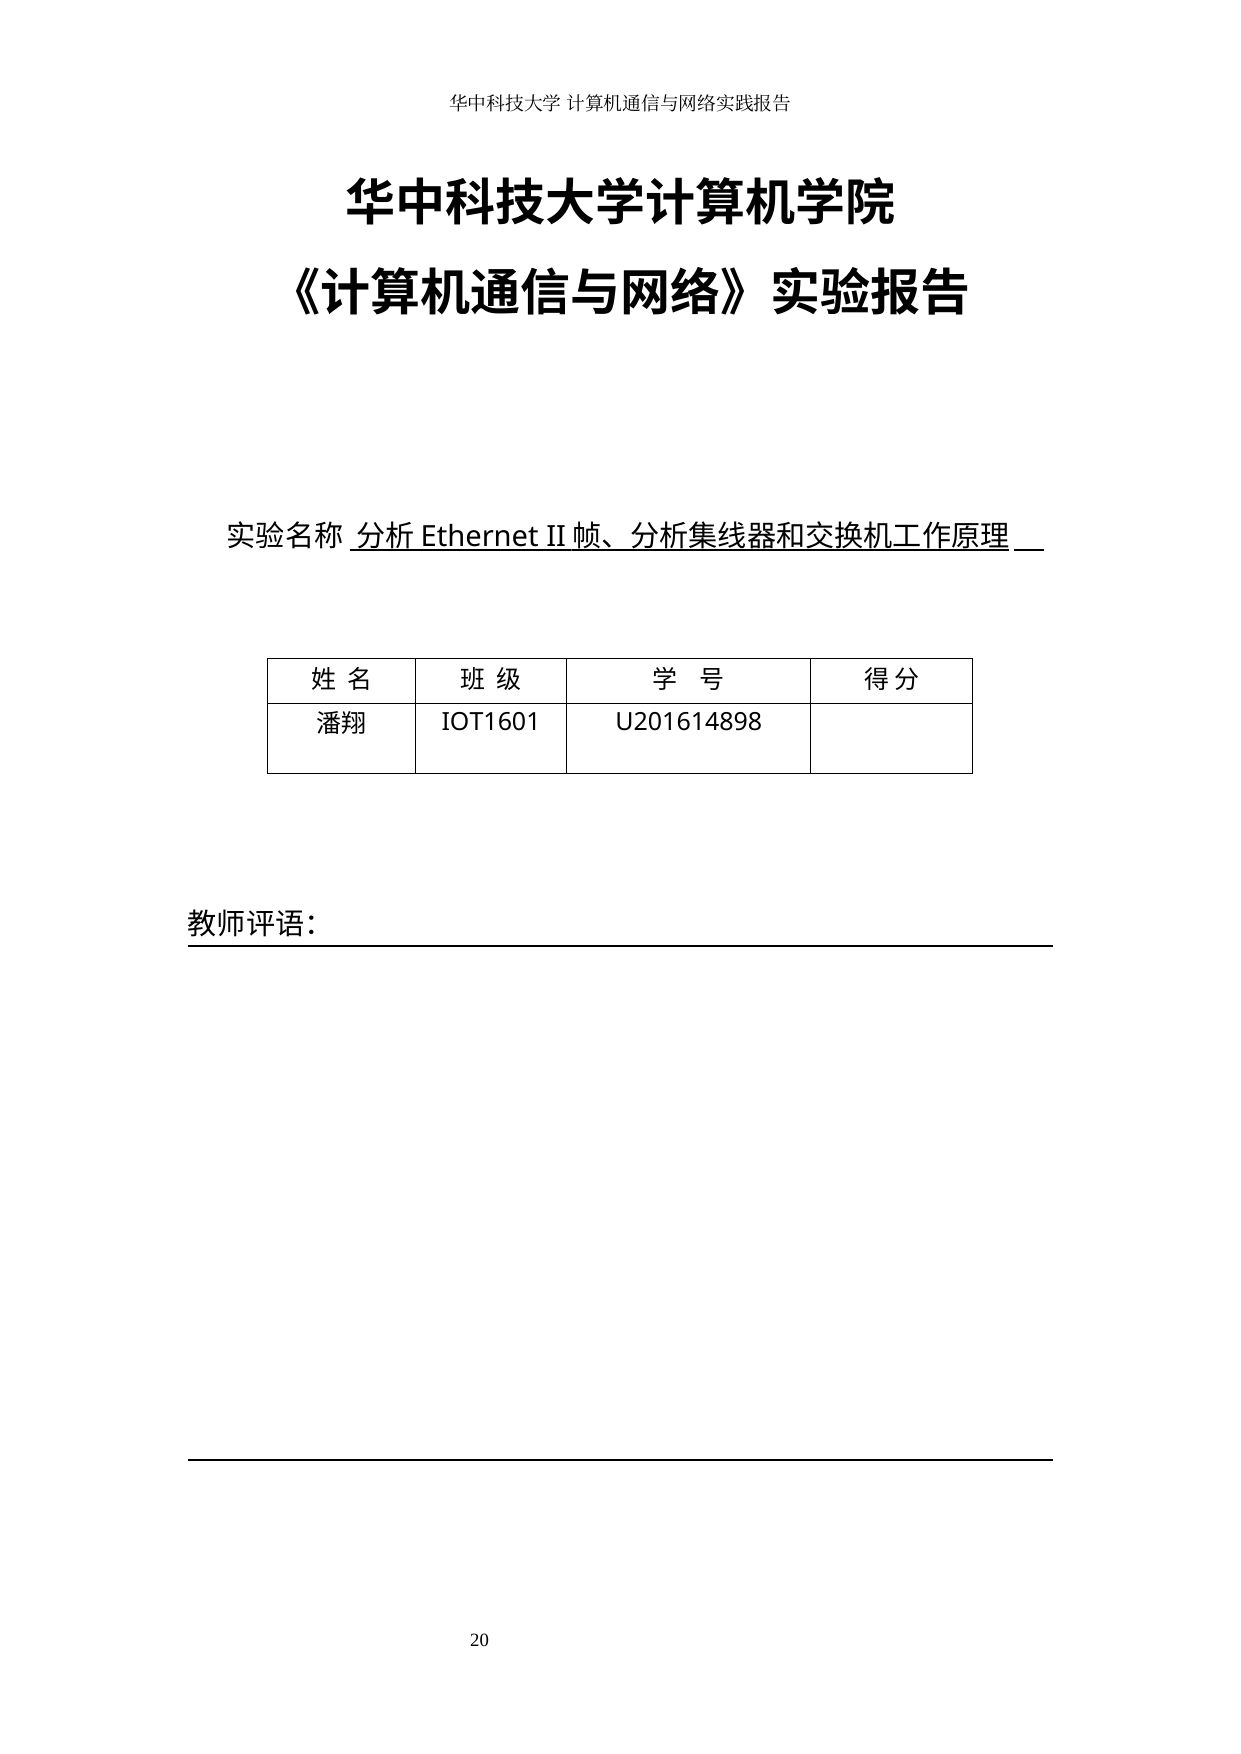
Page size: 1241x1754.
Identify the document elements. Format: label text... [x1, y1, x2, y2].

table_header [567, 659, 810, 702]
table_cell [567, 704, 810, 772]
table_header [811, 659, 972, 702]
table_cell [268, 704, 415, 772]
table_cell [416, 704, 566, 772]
text 实验名称 分析Ethernet II帧、分析集线器和交换机工作原理 [187, 513, 1053, 555]
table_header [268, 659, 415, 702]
text 华中科技大学计算机学院 [187, 162, 1053, 234]
text 教师评语： [187, 901, 1053, 947]
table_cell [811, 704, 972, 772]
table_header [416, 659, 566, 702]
text 《计算机通信与网络》实验报告 [187, 252, 1053, 325]
